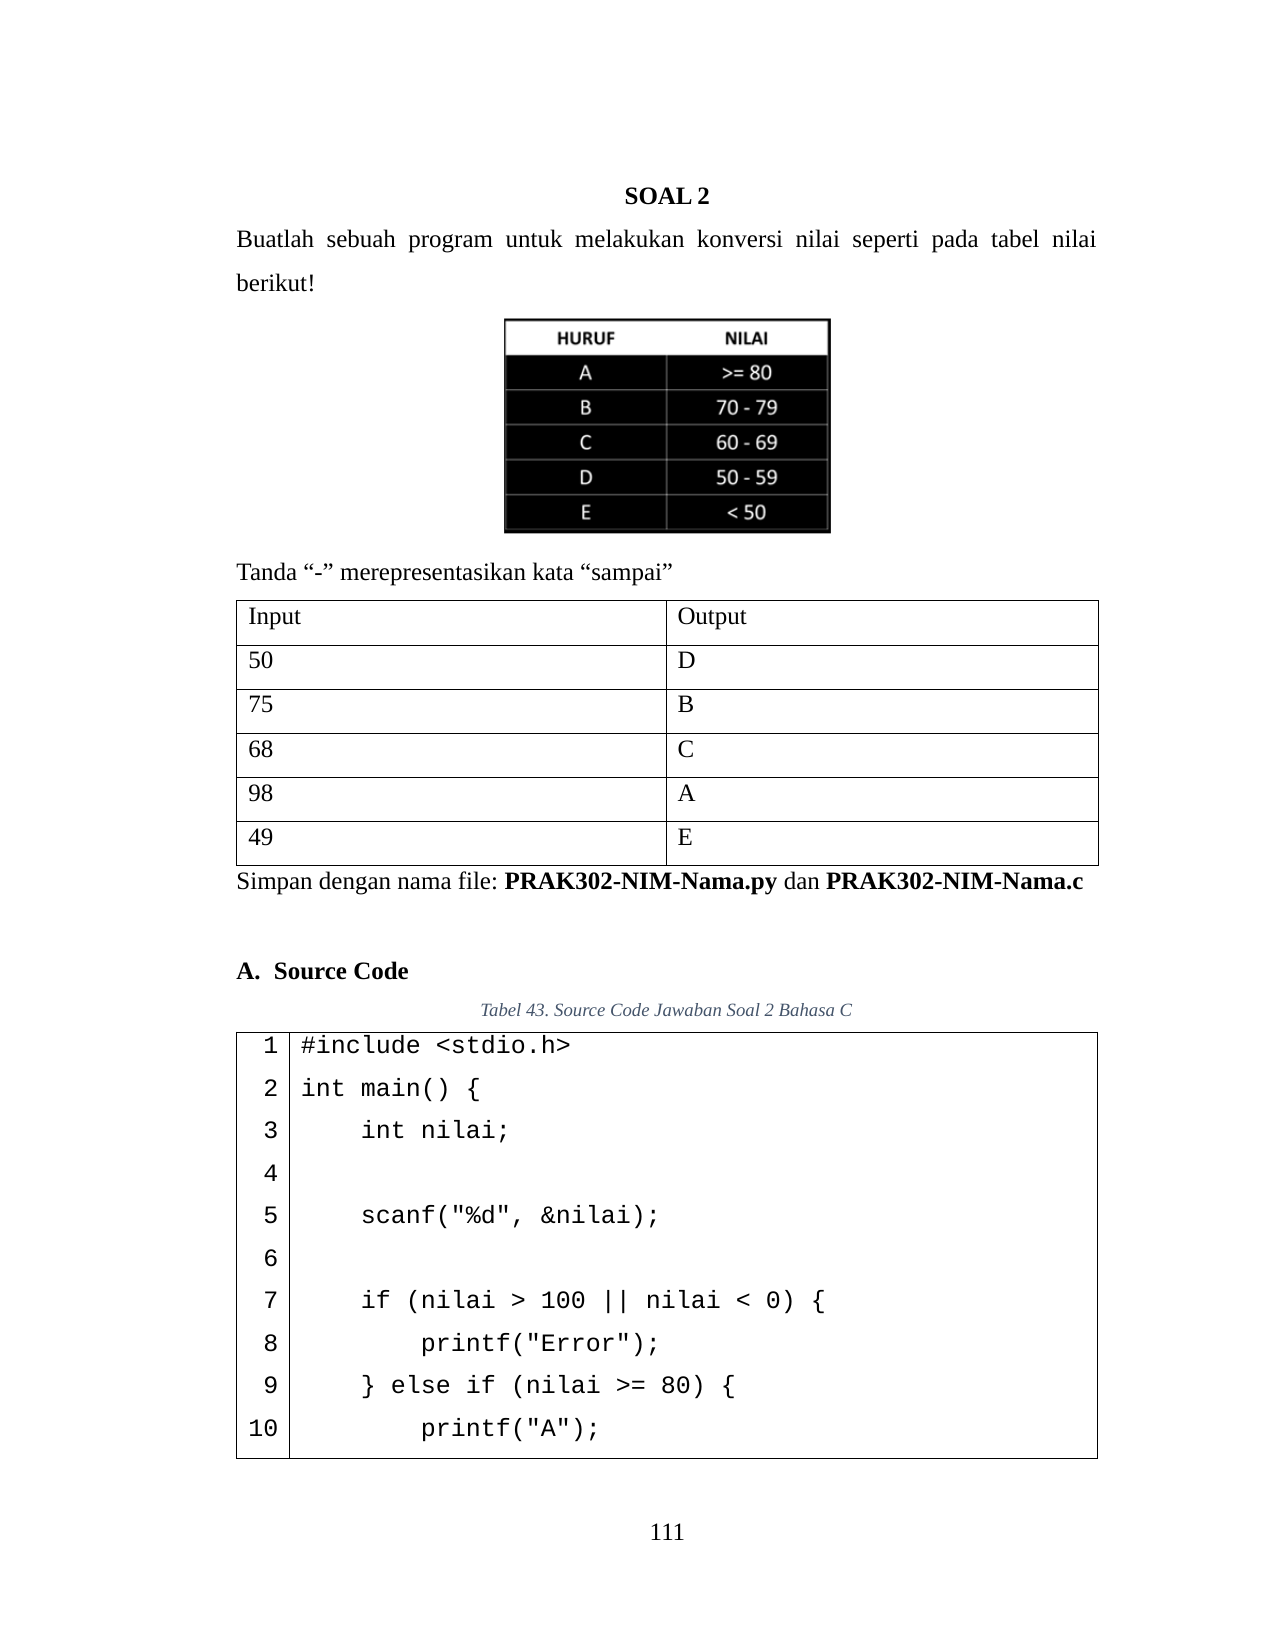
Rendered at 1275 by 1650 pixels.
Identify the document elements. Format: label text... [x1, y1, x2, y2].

subtitle Source Code [236, 956, 1098, 985]
picture [502, 310, 832, 543]
subtitle SOAL 2 [236, 181, 1098, 210]
table_header Output [667, 601, 1098, 644]
table_cell D [667, 646, 1098, 688]
text Tanda “-” merepresentasikan kata “sampai” [236, 557, 1098, 586]
table_cell A [667, 778, 1098, 821]
table_cell E [667, 822, 1098, 865]
table_cell 49 [237, 822, 666, 865]
table_cell 68 [237, 734, 666, 777]
table_cell 75 [237, 690, 666, 733]
table_header Input [237, 601, 666, 644]
table_cell B [667, 690, 1098, 733]
table_cell 50 [237, 646, 666, 688]
text Simpan dengan nama file: PRAK302-NIM-Nama.py dan PRAK302-NIM-Nama.c [236, 866, 1098, 894]
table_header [290, 1033, 1097, 1458]
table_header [237, 1033, 289, 1458]
table_cell 98 [237, 778, 666, 821]
table_cell C [667, 734, 1098, 777]
text Buatlah sebuah program untuk melakukan konversi nilai seperti pada tabel nilai berikut! [236, 224, 1098, 296]
